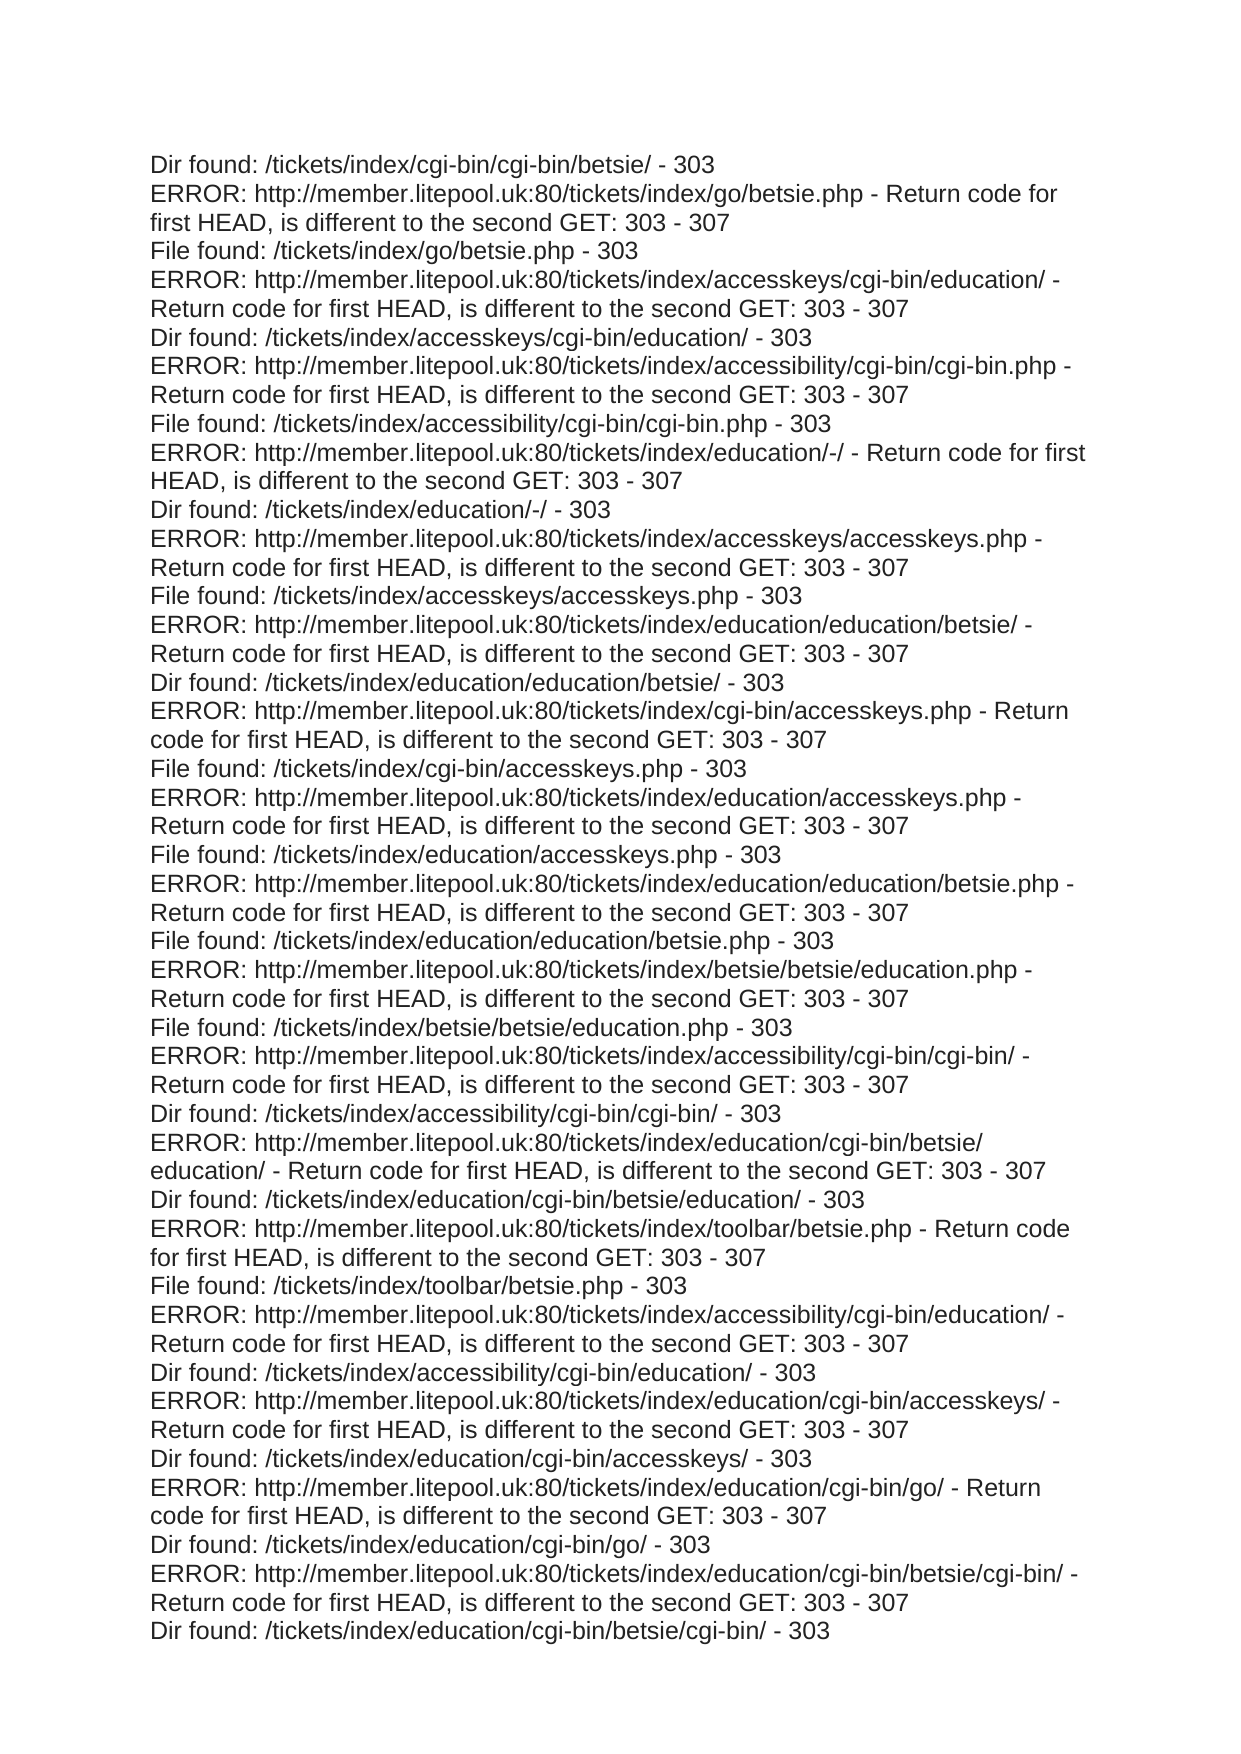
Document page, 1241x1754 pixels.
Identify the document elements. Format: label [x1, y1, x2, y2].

text [150, 150, 1090, 1645]
